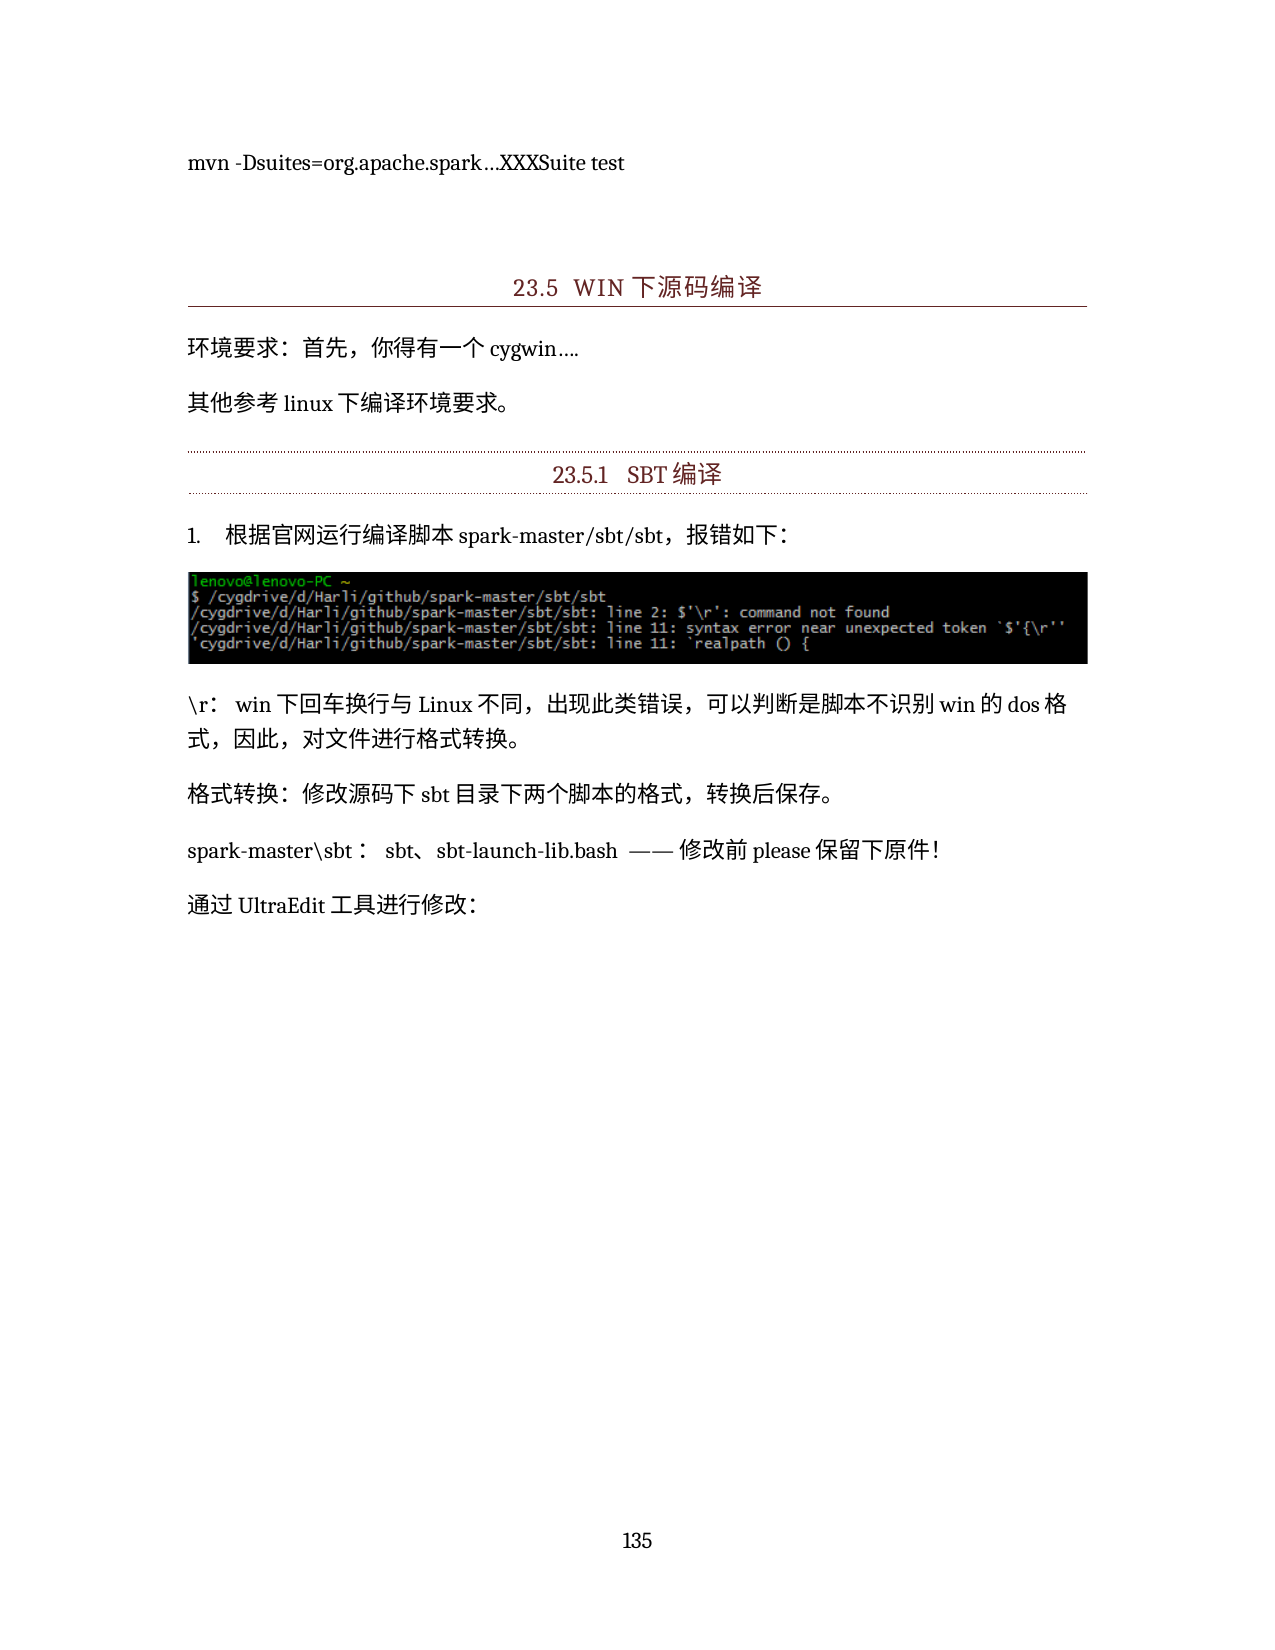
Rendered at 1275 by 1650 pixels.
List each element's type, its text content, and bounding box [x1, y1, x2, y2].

text 格式转换：修改源码下sbt目录下两个脚本的格式，转换后保存。 [187, 776, 1087, 809]
picture [187, 572, 1088, 664]
list 根据官网运行编译脚本spark-master/sbt/sbt，报错如下： [187, 516, 1087, 550]
text spark-master\sbt ： sbt、sbt-launch-lib.bash —— 修改前please保留下原件！ [187, 832, 1087, 865]
subtitle SBT编译 [187, 451, 1087, 494]
text mvn -Dsuites=org.apache.spark…XXXSuite test [187, 150, 1087, 176]
text 环境要求：首先，你得有一个cygwin…. [187, 330, 1087, 363]
text 通过UltraEdit工具进行修改： [187, 887, 1087, 921]
text \r： win下回车换行与Linux不同，出现此类错误，可以判断是脚本不识别win的dos格式，因此，对文件进行格式转换。 [187, 686, 1087, 754]
text 其他参考linux下编译环境要求。 [187, 385, 1087, 418]
subtitle win下源码编译 [187, 268, 1087, 307]
